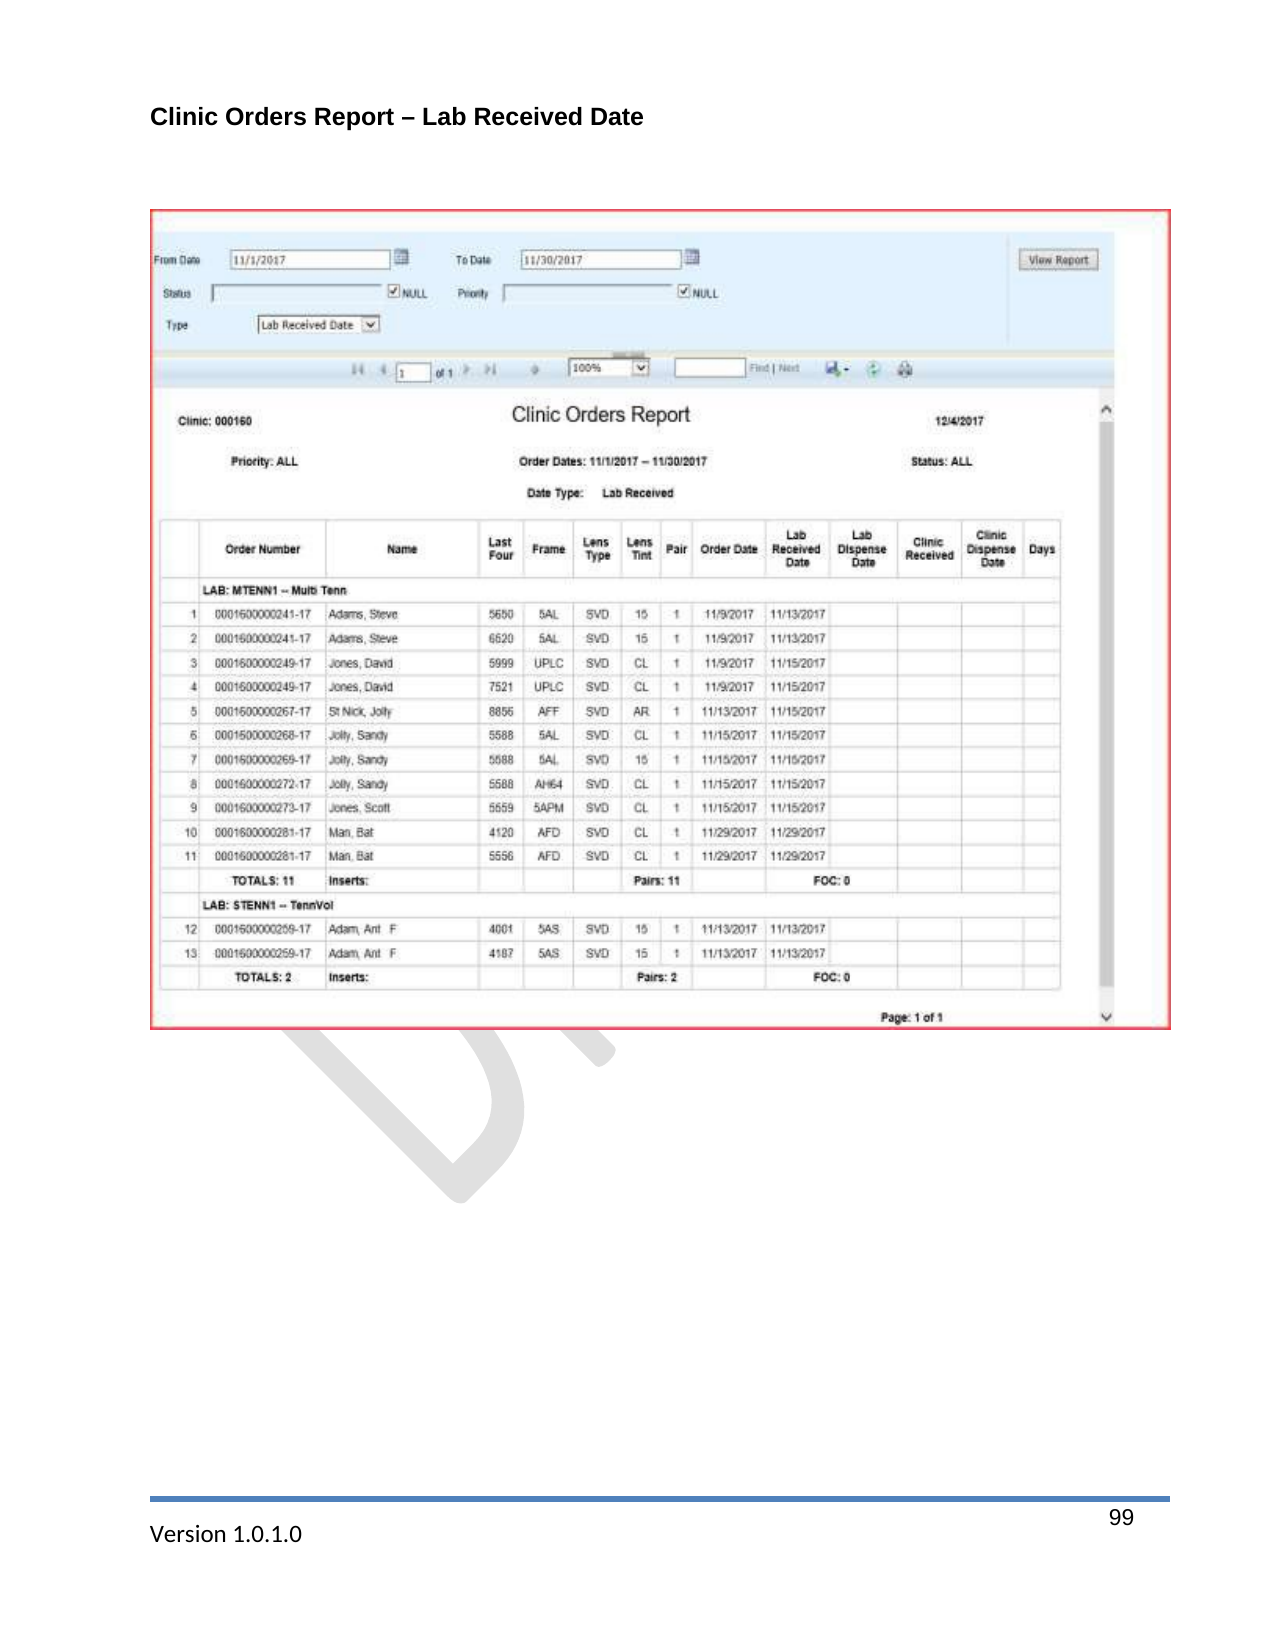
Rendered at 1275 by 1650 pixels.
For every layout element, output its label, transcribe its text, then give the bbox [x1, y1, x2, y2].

text Clinic Orders Report – Lab Received Date [150, 102, 1185, 131]
picture [150, 209, 1171, 1030]
